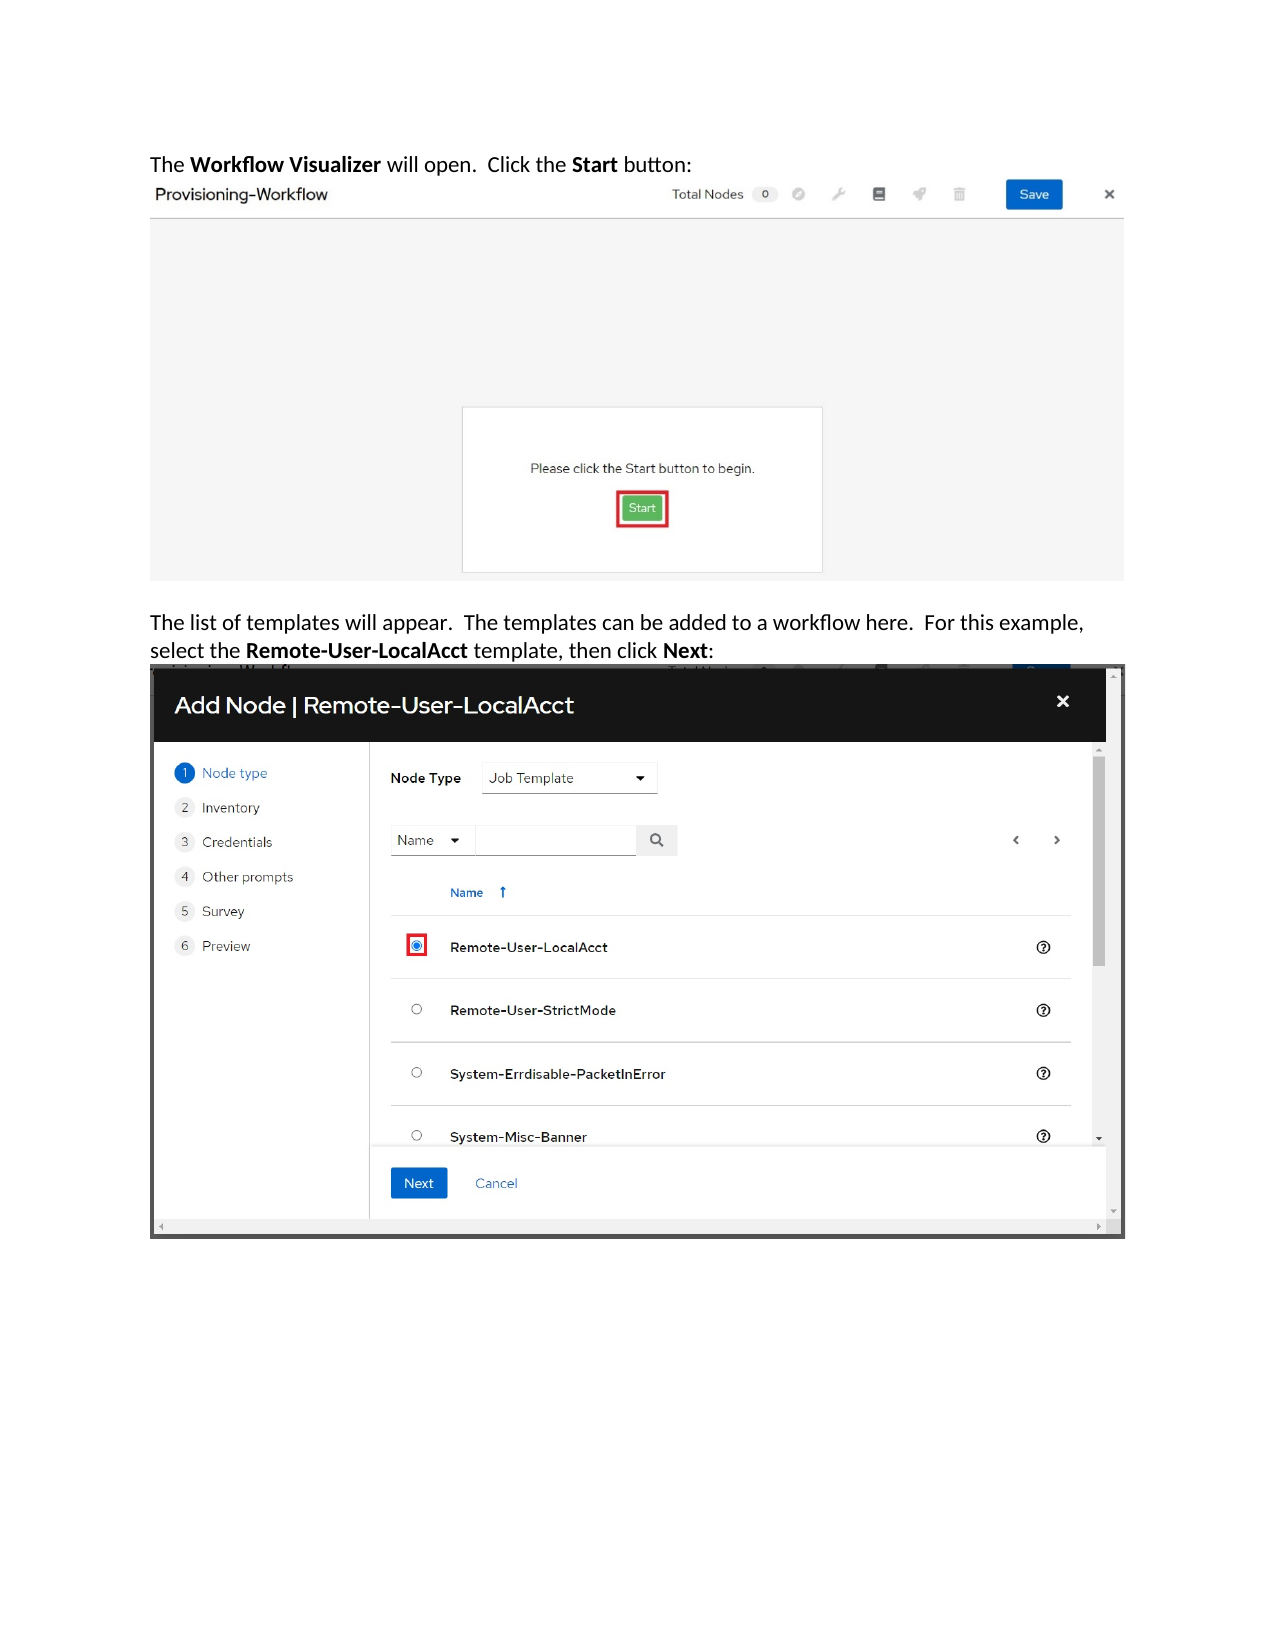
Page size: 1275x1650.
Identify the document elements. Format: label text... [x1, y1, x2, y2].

picture [150, 178, 1124, 581]
text The list of templates will appear. The templates can be added to a workflow here. For this example, select the Remote-User-LocalAcct template, then click Next: [150, 608, 1125, 664]
picture [150, 664, 1125, 1239]
text The Workflow Visualizer will open. Click the Start button: [150, 150, 1125, 178]
